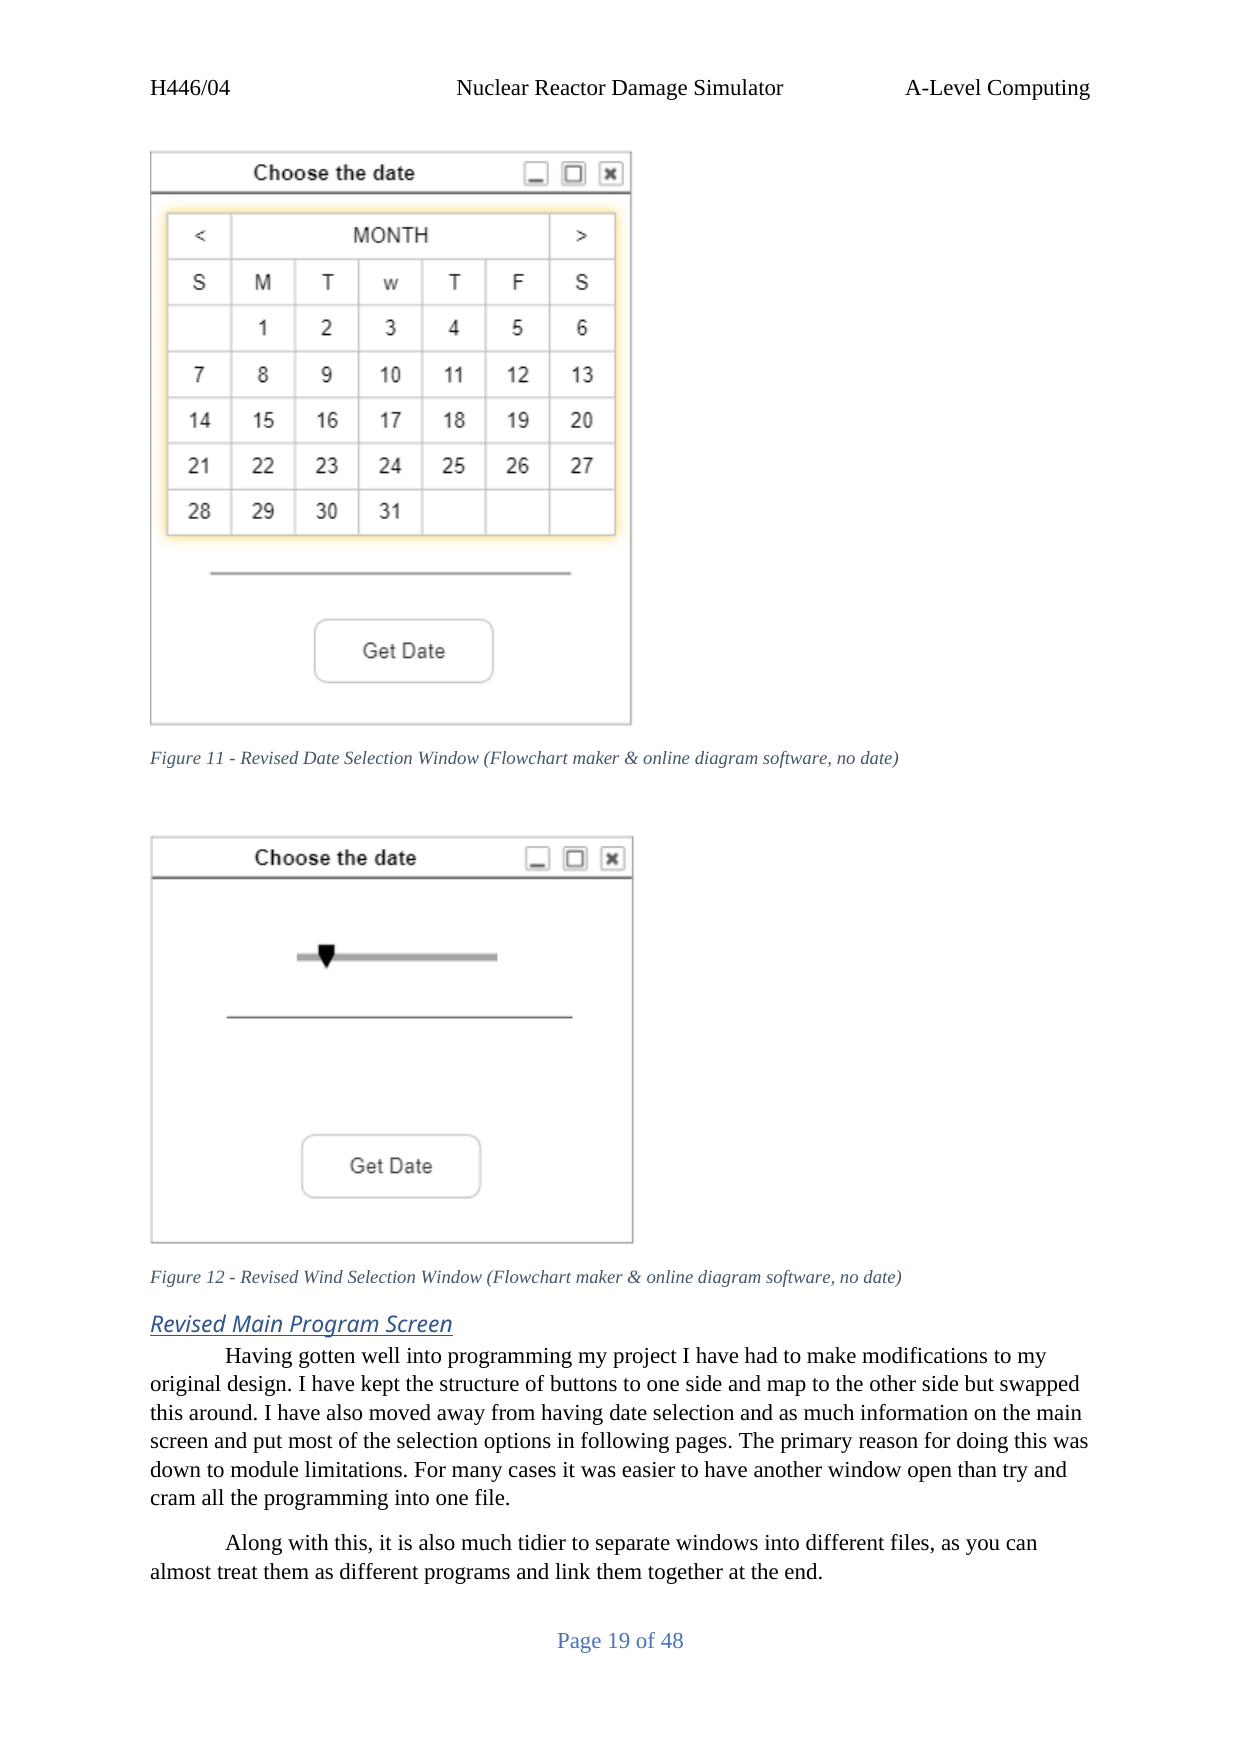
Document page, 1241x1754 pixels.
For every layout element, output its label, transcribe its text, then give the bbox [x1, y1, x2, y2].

text Having gotten well into programming my project I have had to make modifications to my original design. I have kept the structure of buttons to one side and map to the other side but swapped this around. I have also moved away from having date selection and as much information on the main screen and put most of the selection options in following pages. The primary reason for doing this was down to module limitations. For many cases it was easier to have another window open than try and cram all the programming into one file. [150, 1342, 1090, 1511]
picture [150, 834, 637, 1247]
picture [150, 150, 635, 729]
text Along with this, it is also much tidier to separate windows into different files, as you can almost treat them as different programs and link them together at the end. [150, 1529, 1090, 1584]
subtitle Revised Main Program Screen [150, 1308, 1090, 1339]
